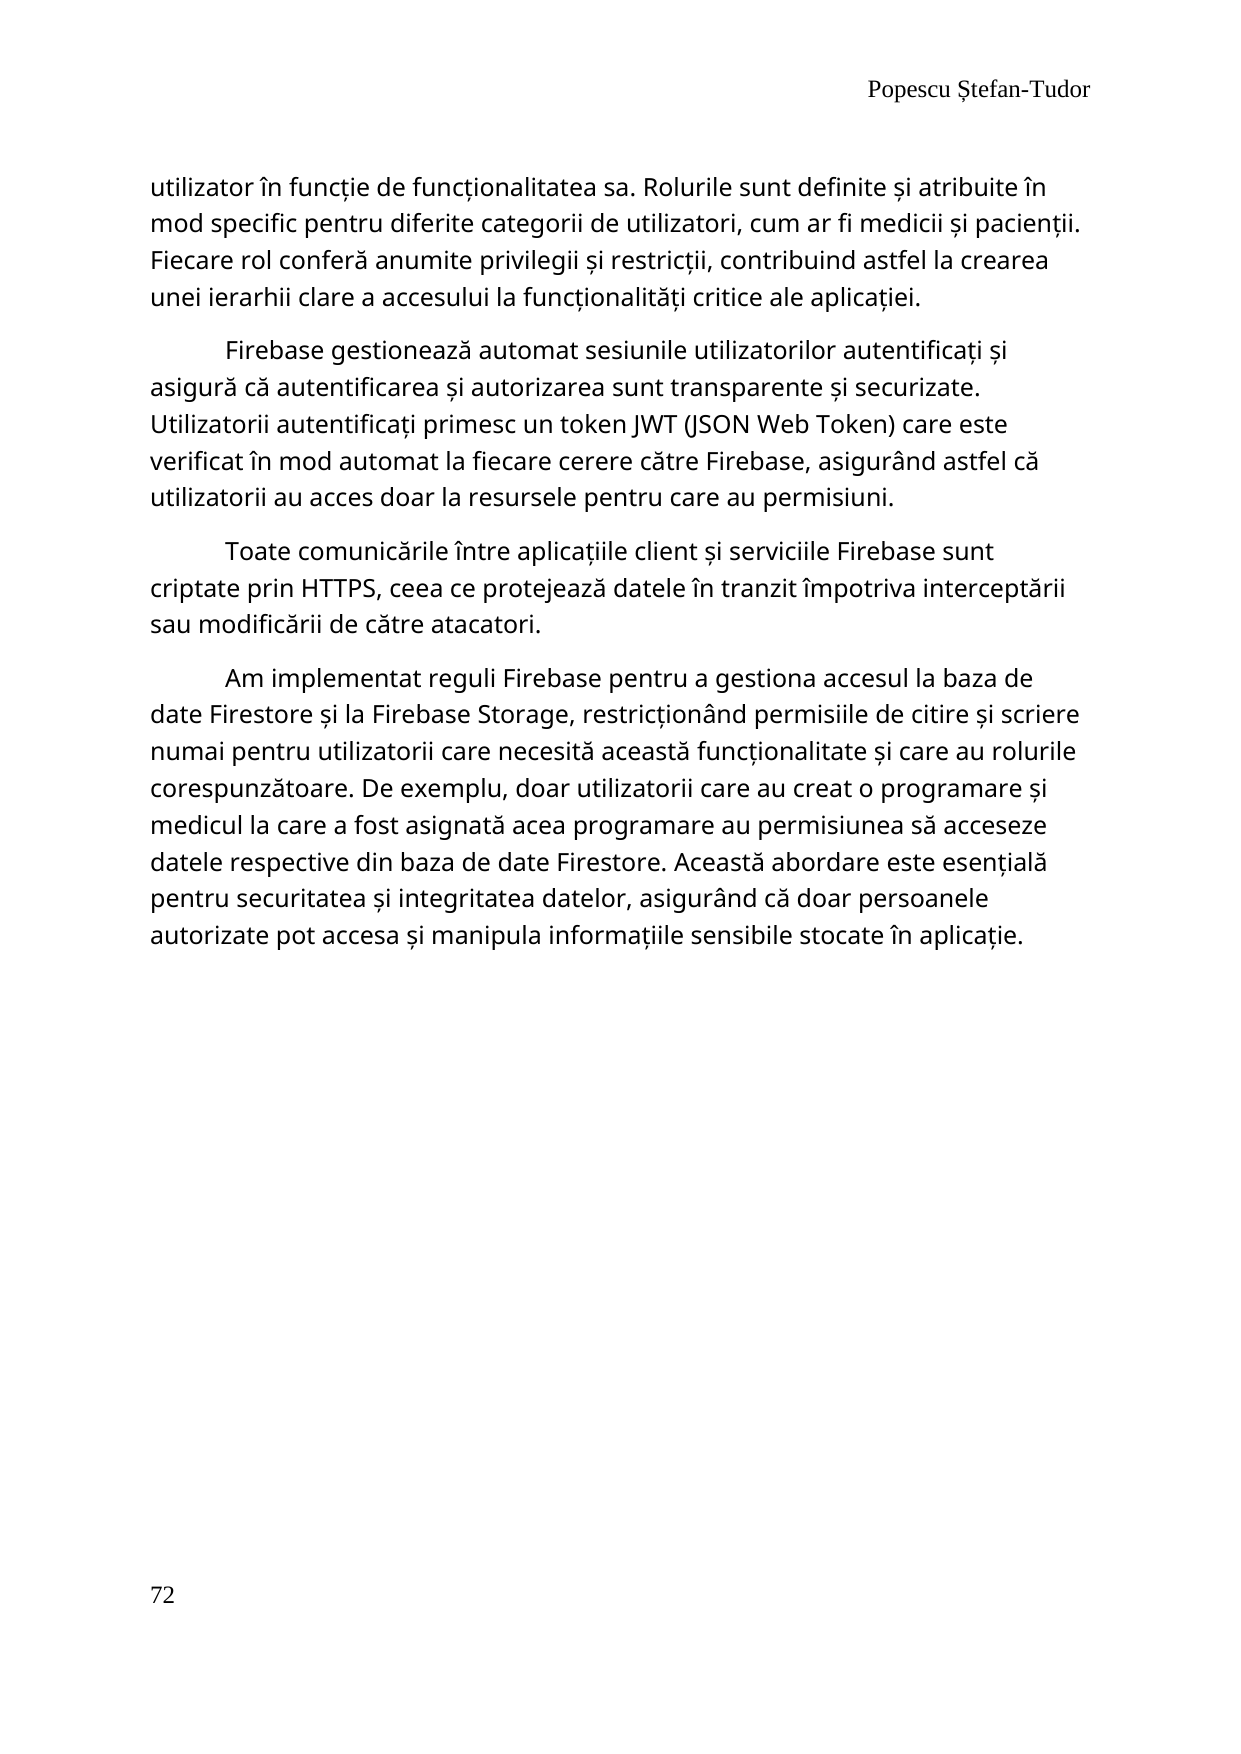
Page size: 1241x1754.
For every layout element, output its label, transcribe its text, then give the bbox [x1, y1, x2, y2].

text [150, 169, 1090, 313]
text Firebase gestionează automat sesiunile utilizatorilor autentificați și asigură că autentificarea și autorizarea sunt transparente și securizate. Utilizatorii autentificați primesc un token JWT (JSON Web Token) care este verificat în mod automat la fiecare cerere către Firebase, asigurând astfel că utilizatorii au acces doar la resursele pentru care au permisiuni. [150, 333, 1090, 514]
text Am implementat reguli Firebase pentru a gestiona accesul la baza de date Firestore și la Firebase Storage, restricționând permisiile de citire și scriere numai pentru utilizatorii care necesită această funcționalitate și care au rolurile corespunzătoare. De exemplu, doar utilizatorii care au creat o programare și medicul la care a fost asignată acea programare au permisiunea să acceseze datele respective din baza de date Firestore. Această abordare este esențială pentru securitatea și integritatea datelor, asigurând că doar persoanele autorizate pot accesa și manipula informațiile sensibile stocate în aplicație. [150, 660, 1090, 952]
text Toate comunicările între aplicațiile client și serviciile Firebase sunt criptate prin HTTPS, ceea ce protejează datele în tranzit împotriva interceptării sau modificării de către atacatori. [150, 533, 1090, 641]
